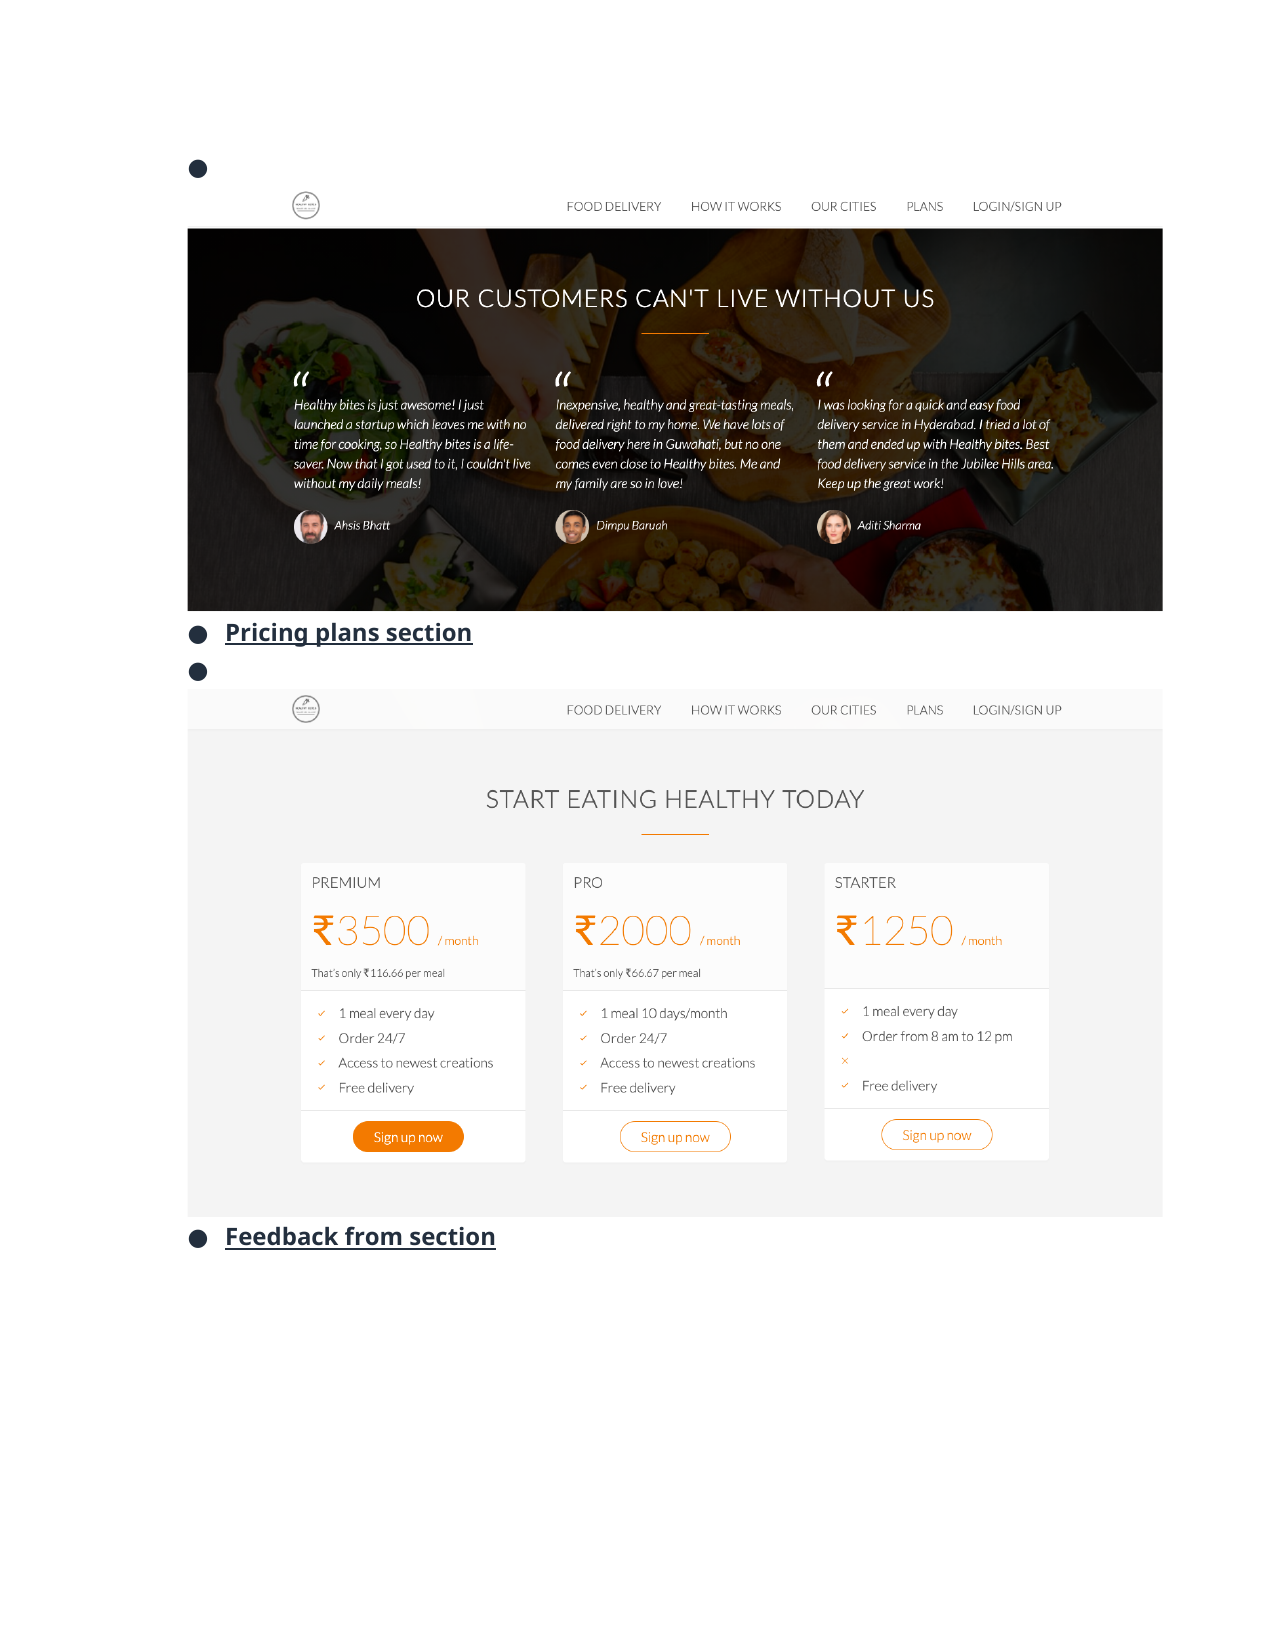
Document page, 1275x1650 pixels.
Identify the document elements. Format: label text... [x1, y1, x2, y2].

picture [187, 689, 1163, 1217]
list Feedback from section [187, 1220, 1125, 1253]
picture [187, 186, 1163, 612]
list Pricing plans section [187, 615, 1125, 648]
